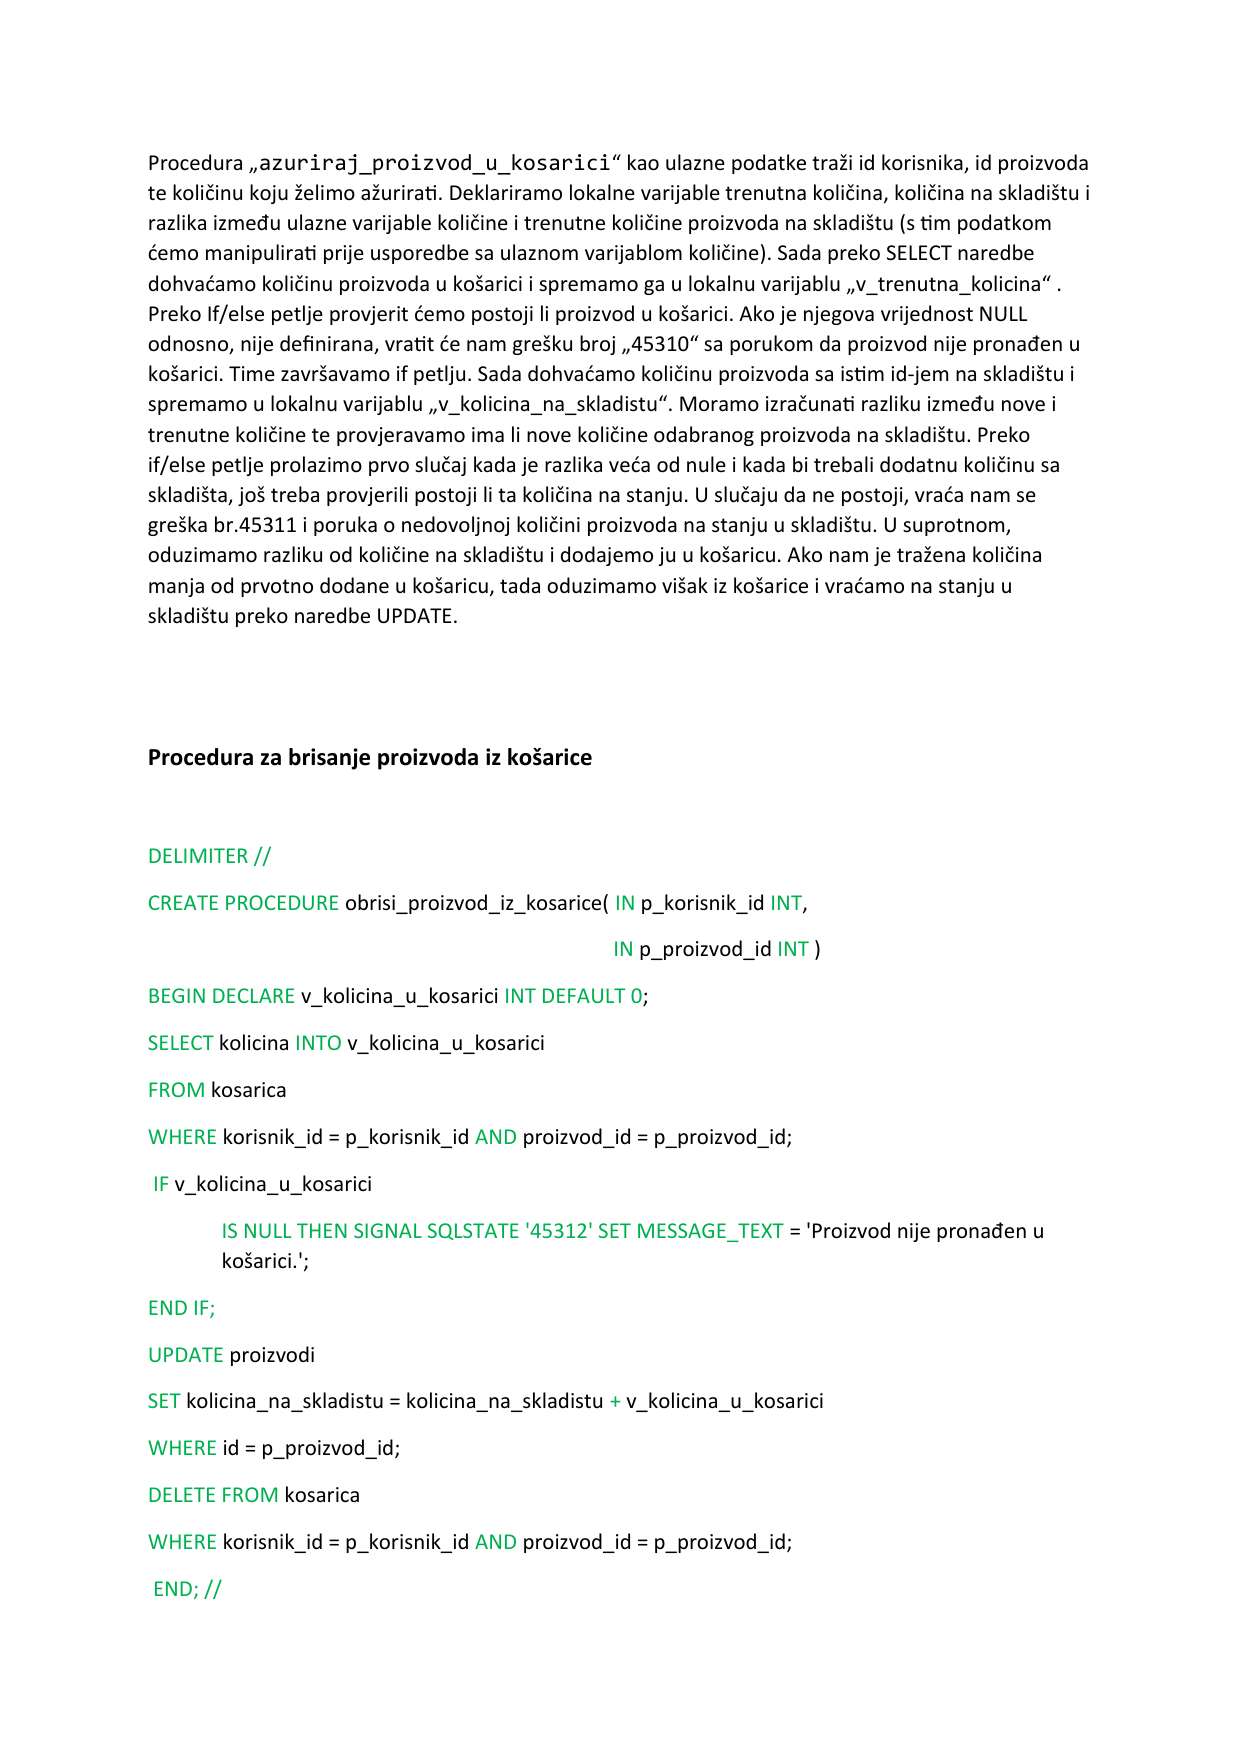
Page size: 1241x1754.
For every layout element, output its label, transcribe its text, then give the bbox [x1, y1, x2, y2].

text IS NULL THEN SIGNAL SQLSTATE '45312' SET MESSAGE_TEXT = 'Proizvod nije pronađen u košarici.'; [221, 1216, 1093, 1274]
text WHERE korisnik_id = p_korisnik_id AND proizvod_id = p_proizvod_id; [148, 1527, 1093, 1555]
text END IF; [148, 1293, 1093, 1321]
text BEGIN DECLARE v_kolicina_u_kosarici INT DEFAULT 0; [148, 981, 1093, 1009]
text UPDATE proizvodi [148, 1340, 1093, 1368]
text IF v_kolicina_u_kosarici [148, 1169, 1093, 1197]
text DELIMITER // [148, 841, 1093, 869]
text FROM kosarica [148, 1075, 1093, 1103]
text END; // [148, 1574, 1093, 1602]
text SELECT kolicina INTO v_kolicina_u_kosarici [148, 1028, 1093, 1056]
text CREATE PROCEDURE obrisi_proizvod_iz_kosarice( IN p_korisnik_id INT, [148, 888, 1093, 916]
text SET kolicina_na_skladistu = kolicina_na_skladistu + v_kolicina_u_kosarici [148, 1387, 1093, 1414]
text IN p_proizvod_id INT ) [598, 934, 1093, 962]
text WHERE korisnik_id = p_korisnik_id AND proizvod_id = p_proizvod_id; [148, 1122, 1093, 1150]
text Procedura za brisanje proizvoda iz košarice [148, 742, 1093, 772]
text Procedura „azuriraj_proizvod_u_kosarici“ kao ulazne podatke traži id korisnika, id proizvoda te količinu koju želimo ažurirati. Deklariramo lokalne varijable trenutna količina, količina na skladištu i razlika između ulazne varijable količine i trenutne količine proizvoda na skladištu (s tim podatkom ćemo manipulirati prije usporedbe sa ulaznom varijablom količine). Sada preko SELECT naredbe dohvaćamo količinu proizvoda u košarici i spremamo ga u lokalnu varijablu „v_trenutna_kolicina“ . Preko If/else petlje provjerit ćemo postoji li proizvod u košarici. Ako je njegova vrijednost NULL odnosno, nije definirana, vratit će nam grešku broj „45310“ sa porukom da proizvod nije pronađen u košarici. Time završavamo if petlju. Sada dohvaćamo količinu proizvoda sa istim id-jem na skladištu i spremamo u lokalnu varijablu „v_kolicina_na_skladistu“. Moramo izračunati razliku između nove i trenutne količine te provjeravamo ima li nove količine odabranog proizvoda na skladištu. Preko if/else petlje prolazimo prvo slučaj kada je razlika veća od nule i kada bi trebali dodatnu količinu sa skladišta, još treba provjerili postoji li ta količina na stanju. U slučaju da ne postoji, vraća nam se greška br.45311 i poruka o nedovoljnoj količini proizvoda na stanju u skladištu. U suprotnom, oduzimamo razliku od količine na skladištu i dodajemo ju u košaricu. Ako nam je tražena količina manja od prvotno dodane u košaricu, tada oduzimamo višak iz košarice i vraćamo na stanju u skladištu preko naredbe UPDATE. [148, 148, 1093, 629]
text WHERE id = p_proizvod_id; [148, 1433, 1093, 1461]
text DELETE FROM kosarica [148, 1480, 1093, 1508]
